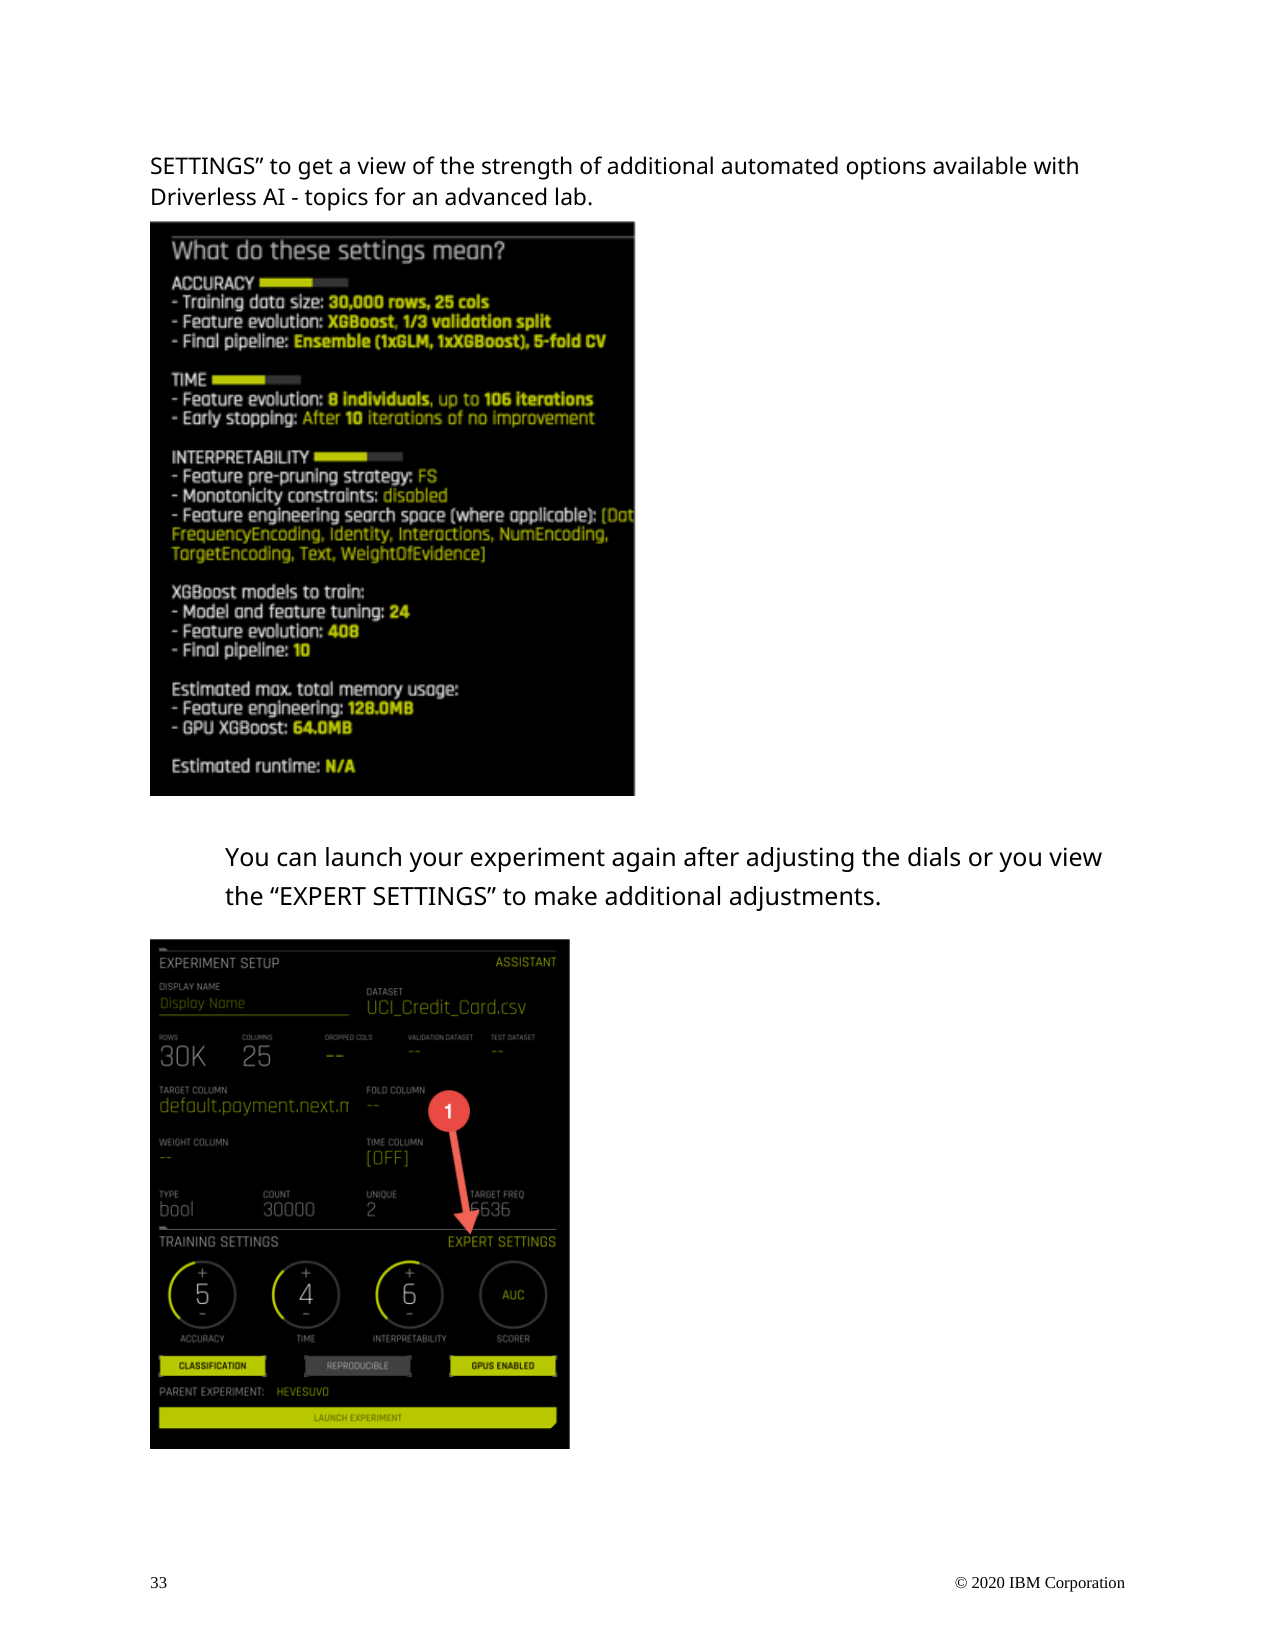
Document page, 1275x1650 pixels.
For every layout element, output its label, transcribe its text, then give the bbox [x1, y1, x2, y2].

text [150, 150, 1125, 212]
picture [150, 220, 637, 796]
list You can launch your experiment again after adjusting the dials or you view the “EXPERT SETTINGS” to make additional adjustments. [225, 839, 1125, 913]
picture [150, 938, 571, 1449]
